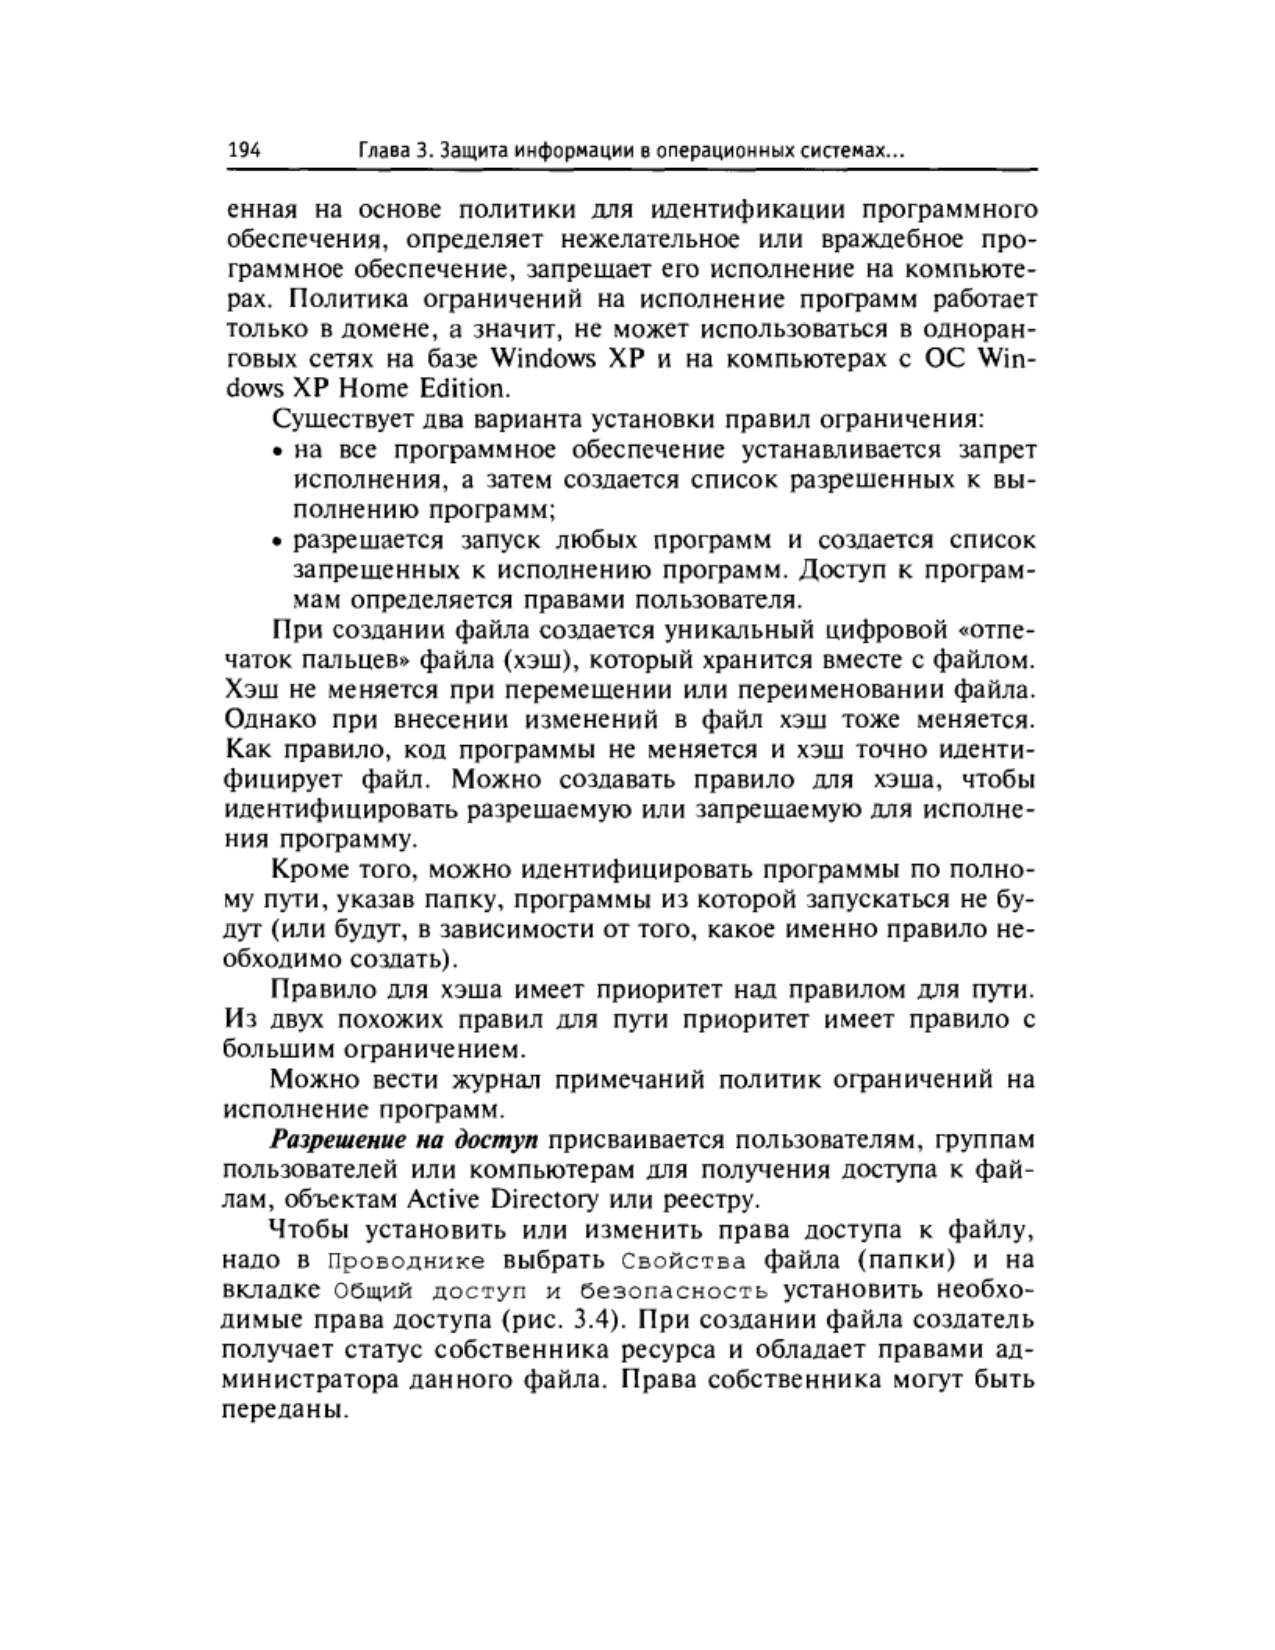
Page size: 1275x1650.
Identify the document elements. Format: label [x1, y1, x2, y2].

text [177, 118, 1186, 1446]
picture [177, 118, 1090, 1441]
